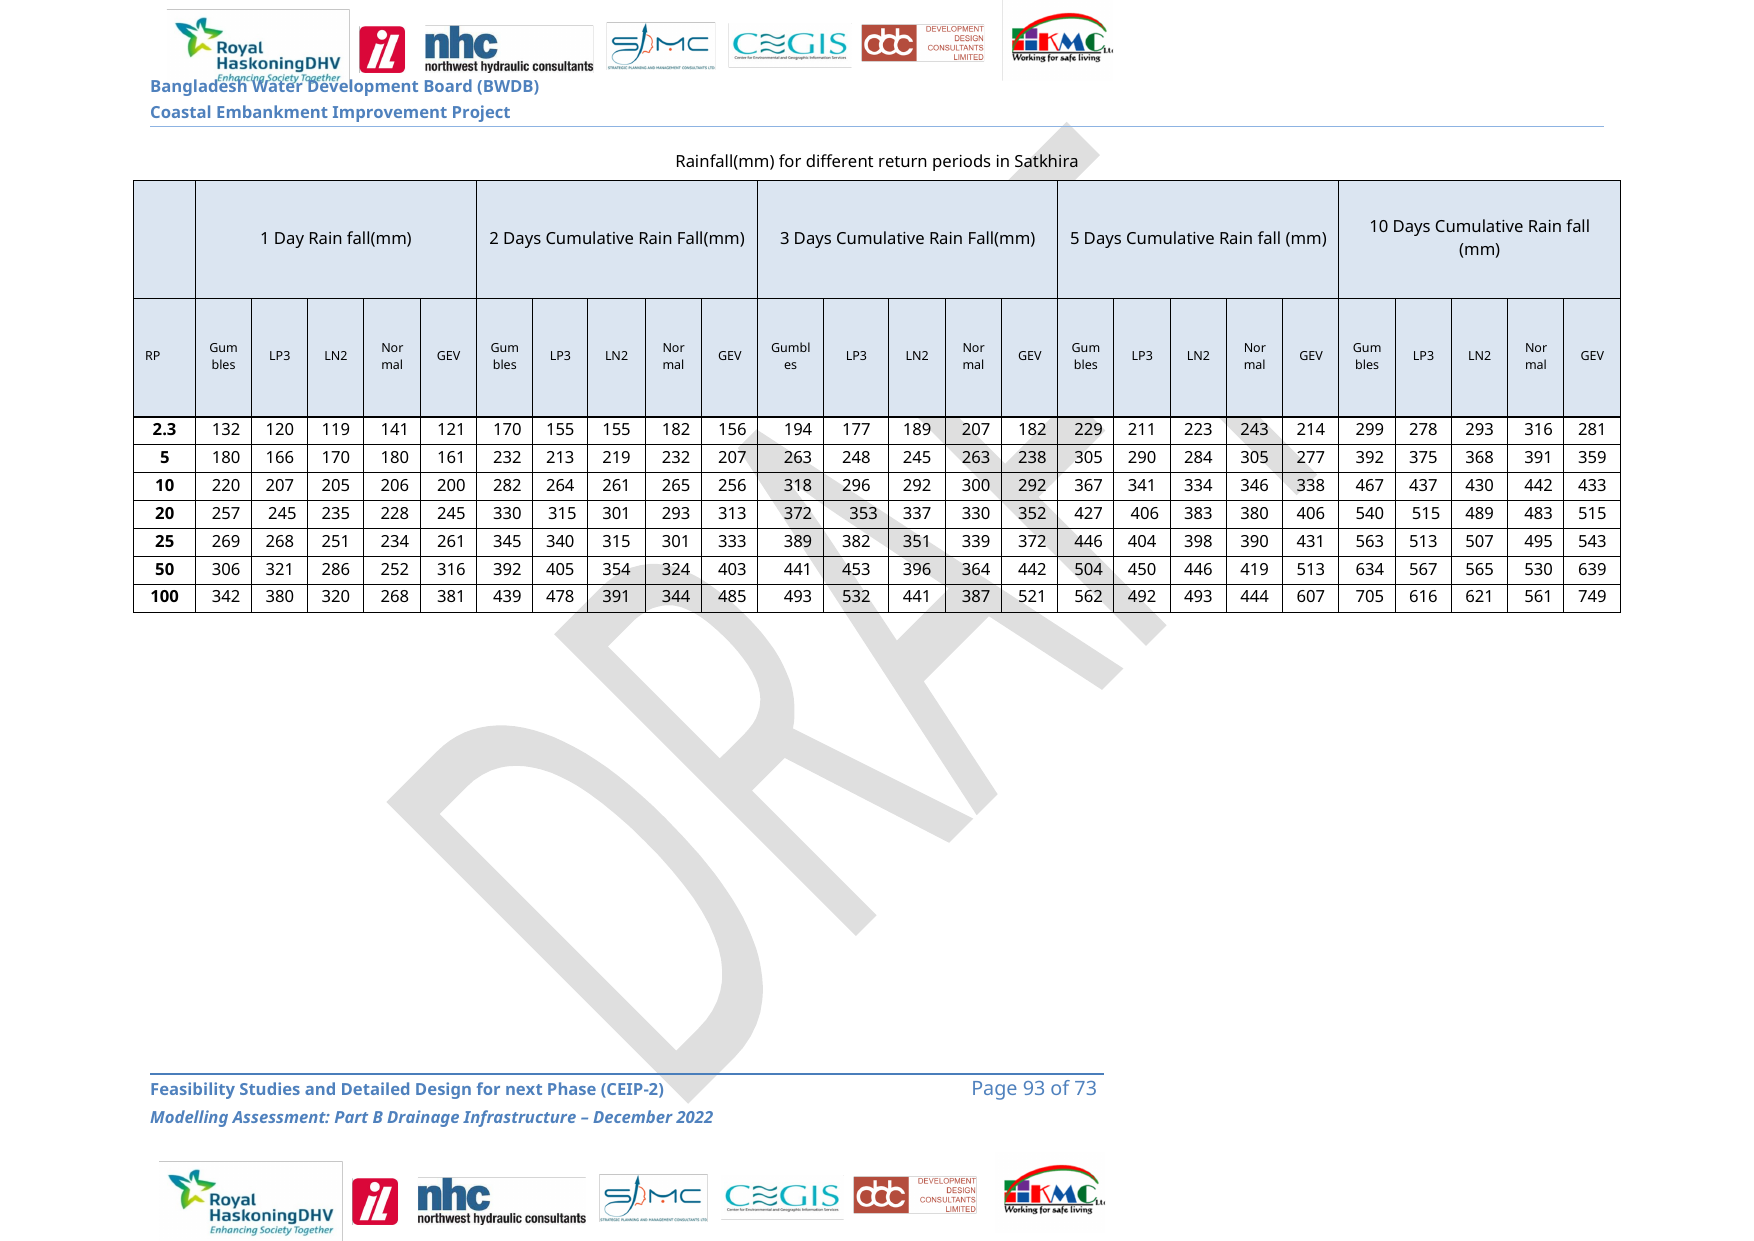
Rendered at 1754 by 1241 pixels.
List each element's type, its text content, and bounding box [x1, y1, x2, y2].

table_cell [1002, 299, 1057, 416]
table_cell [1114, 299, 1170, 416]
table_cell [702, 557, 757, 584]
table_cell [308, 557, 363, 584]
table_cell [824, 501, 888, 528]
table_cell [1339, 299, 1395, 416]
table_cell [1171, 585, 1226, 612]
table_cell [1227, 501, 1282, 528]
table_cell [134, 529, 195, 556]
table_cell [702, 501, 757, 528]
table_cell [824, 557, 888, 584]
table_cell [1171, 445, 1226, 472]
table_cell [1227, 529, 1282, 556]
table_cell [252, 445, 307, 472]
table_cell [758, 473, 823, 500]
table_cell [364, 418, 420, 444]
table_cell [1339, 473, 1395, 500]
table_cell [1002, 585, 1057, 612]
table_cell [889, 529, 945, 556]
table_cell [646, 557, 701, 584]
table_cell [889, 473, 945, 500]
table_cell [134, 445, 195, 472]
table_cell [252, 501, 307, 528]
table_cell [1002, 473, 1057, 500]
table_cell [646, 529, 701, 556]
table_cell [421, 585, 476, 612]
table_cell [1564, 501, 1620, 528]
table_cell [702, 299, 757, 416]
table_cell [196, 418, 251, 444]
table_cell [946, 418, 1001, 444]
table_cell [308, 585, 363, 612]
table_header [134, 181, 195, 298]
picture [166, 0, 1114, 89]
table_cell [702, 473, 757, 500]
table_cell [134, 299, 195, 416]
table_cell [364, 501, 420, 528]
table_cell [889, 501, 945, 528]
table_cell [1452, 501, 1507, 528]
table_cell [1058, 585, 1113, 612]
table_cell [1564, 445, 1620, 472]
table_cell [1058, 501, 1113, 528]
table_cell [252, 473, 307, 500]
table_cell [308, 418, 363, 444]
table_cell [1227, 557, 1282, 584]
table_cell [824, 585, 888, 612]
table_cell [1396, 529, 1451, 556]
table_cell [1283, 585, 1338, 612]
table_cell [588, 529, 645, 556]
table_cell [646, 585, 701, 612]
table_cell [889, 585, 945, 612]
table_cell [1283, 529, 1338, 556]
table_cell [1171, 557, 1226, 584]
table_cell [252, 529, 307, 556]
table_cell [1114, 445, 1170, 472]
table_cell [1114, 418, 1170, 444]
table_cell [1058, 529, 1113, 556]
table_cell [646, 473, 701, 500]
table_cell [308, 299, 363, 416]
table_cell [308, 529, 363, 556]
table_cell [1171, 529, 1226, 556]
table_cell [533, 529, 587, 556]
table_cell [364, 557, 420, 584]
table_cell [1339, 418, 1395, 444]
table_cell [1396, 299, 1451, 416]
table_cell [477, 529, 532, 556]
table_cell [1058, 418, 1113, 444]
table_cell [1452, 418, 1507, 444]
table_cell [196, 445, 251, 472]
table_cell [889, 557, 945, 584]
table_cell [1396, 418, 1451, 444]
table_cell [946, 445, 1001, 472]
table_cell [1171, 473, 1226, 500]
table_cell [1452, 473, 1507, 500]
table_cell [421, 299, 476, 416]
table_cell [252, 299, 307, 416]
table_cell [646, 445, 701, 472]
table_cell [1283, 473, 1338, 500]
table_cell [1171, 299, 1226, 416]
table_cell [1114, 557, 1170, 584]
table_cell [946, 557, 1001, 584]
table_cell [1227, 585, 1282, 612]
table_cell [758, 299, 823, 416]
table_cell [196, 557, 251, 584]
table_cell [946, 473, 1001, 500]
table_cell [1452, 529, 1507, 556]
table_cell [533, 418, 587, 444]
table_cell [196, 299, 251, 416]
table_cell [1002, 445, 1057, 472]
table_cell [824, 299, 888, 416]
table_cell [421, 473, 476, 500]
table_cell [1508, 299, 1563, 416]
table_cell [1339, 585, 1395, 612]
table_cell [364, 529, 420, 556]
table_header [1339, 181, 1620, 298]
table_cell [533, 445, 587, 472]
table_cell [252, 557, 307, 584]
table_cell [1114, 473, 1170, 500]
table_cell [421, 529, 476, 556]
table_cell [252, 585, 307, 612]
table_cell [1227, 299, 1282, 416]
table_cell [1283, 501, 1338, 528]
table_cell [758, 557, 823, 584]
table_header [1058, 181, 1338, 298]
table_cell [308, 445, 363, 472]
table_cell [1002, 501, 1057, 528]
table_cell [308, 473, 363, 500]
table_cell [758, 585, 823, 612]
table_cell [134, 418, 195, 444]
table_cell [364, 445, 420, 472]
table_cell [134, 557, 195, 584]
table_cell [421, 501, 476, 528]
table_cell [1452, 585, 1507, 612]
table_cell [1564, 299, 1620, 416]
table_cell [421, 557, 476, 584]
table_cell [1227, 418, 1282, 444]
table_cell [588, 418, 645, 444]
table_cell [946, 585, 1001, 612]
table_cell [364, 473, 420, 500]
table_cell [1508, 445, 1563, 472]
text Rainfall(mm) for different return periods in Satkhira [150, 150, 1604, 173]
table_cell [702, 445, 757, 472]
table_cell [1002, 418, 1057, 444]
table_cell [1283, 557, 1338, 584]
picture [159, 1152, 1106, 1241]
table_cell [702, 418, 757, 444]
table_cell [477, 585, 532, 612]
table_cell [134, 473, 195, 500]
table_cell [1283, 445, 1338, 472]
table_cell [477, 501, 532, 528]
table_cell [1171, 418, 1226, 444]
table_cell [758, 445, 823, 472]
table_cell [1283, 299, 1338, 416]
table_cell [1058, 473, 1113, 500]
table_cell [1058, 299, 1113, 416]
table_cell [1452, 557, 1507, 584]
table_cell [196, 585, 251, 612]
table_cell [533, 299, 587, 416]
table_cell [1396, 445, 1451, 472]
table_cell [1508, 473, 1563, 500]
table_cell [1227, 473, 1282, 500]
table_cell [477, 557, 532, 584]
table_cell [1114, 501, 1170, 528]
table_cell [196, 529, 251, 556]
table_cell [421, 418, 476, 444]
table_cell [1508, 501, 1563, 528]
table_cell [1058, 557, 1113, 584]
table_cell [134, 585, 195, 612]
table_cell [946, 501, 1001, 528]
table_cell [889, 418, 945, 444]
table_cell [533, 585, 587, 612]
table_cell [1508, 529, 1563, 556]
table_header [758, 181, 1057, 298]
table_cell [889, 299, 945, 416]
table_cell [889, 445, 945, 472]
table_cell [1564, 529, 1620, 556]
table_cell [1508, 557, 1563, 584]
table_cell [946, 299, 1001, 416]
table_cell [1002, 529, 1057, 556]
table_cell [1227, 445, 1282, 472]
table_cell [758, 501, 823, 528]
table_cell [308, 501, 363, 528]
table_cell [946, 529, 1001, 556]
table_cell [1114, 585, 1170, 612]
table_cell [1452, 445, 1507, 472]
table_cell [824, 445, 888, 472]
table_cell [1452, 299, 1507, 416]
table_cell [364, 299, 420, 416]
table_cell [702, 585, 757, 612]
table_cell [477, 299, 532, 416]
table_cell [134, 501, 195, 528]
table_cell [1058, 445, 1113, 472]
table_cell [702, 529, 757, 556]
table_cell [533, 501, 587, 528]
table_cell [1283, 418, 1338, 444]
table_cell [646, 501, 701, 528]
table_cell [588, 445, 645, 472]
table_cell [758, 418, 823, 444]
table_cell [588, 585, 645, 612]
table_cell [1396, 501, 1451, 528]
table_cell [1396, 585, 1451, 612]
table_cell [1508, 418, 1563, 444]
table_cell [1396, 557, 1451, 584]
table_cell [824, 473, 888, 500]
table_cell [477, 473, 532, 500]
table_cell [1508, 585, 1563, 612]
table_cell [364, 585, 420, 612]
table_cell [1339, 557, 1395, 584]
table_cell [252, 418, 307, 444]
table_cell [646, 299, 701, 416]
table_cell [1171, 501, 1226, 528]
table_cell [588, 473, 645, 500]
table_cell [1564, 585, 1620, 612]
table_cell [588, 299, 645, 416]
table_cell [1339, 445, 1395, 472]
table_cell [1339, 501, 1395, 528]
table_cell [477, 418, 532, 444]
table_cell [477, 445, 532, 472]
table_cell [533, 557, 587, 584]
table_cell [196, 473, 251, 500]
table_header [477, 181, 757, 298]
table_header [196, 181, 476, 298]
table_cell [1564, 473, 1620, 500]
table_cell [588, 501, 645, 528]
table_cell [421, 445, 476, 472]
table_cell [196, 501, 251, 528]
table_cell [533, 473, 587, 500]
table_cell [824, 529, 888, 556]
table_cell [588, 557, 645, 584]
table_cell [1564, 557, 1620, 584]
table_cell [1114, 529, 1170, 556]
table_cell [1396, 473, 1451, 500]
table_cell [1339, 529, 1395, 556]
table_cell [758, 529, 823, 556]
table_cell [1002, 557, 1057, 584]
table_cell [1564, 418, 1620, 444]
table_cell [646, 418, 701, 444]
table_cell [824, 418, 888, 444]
